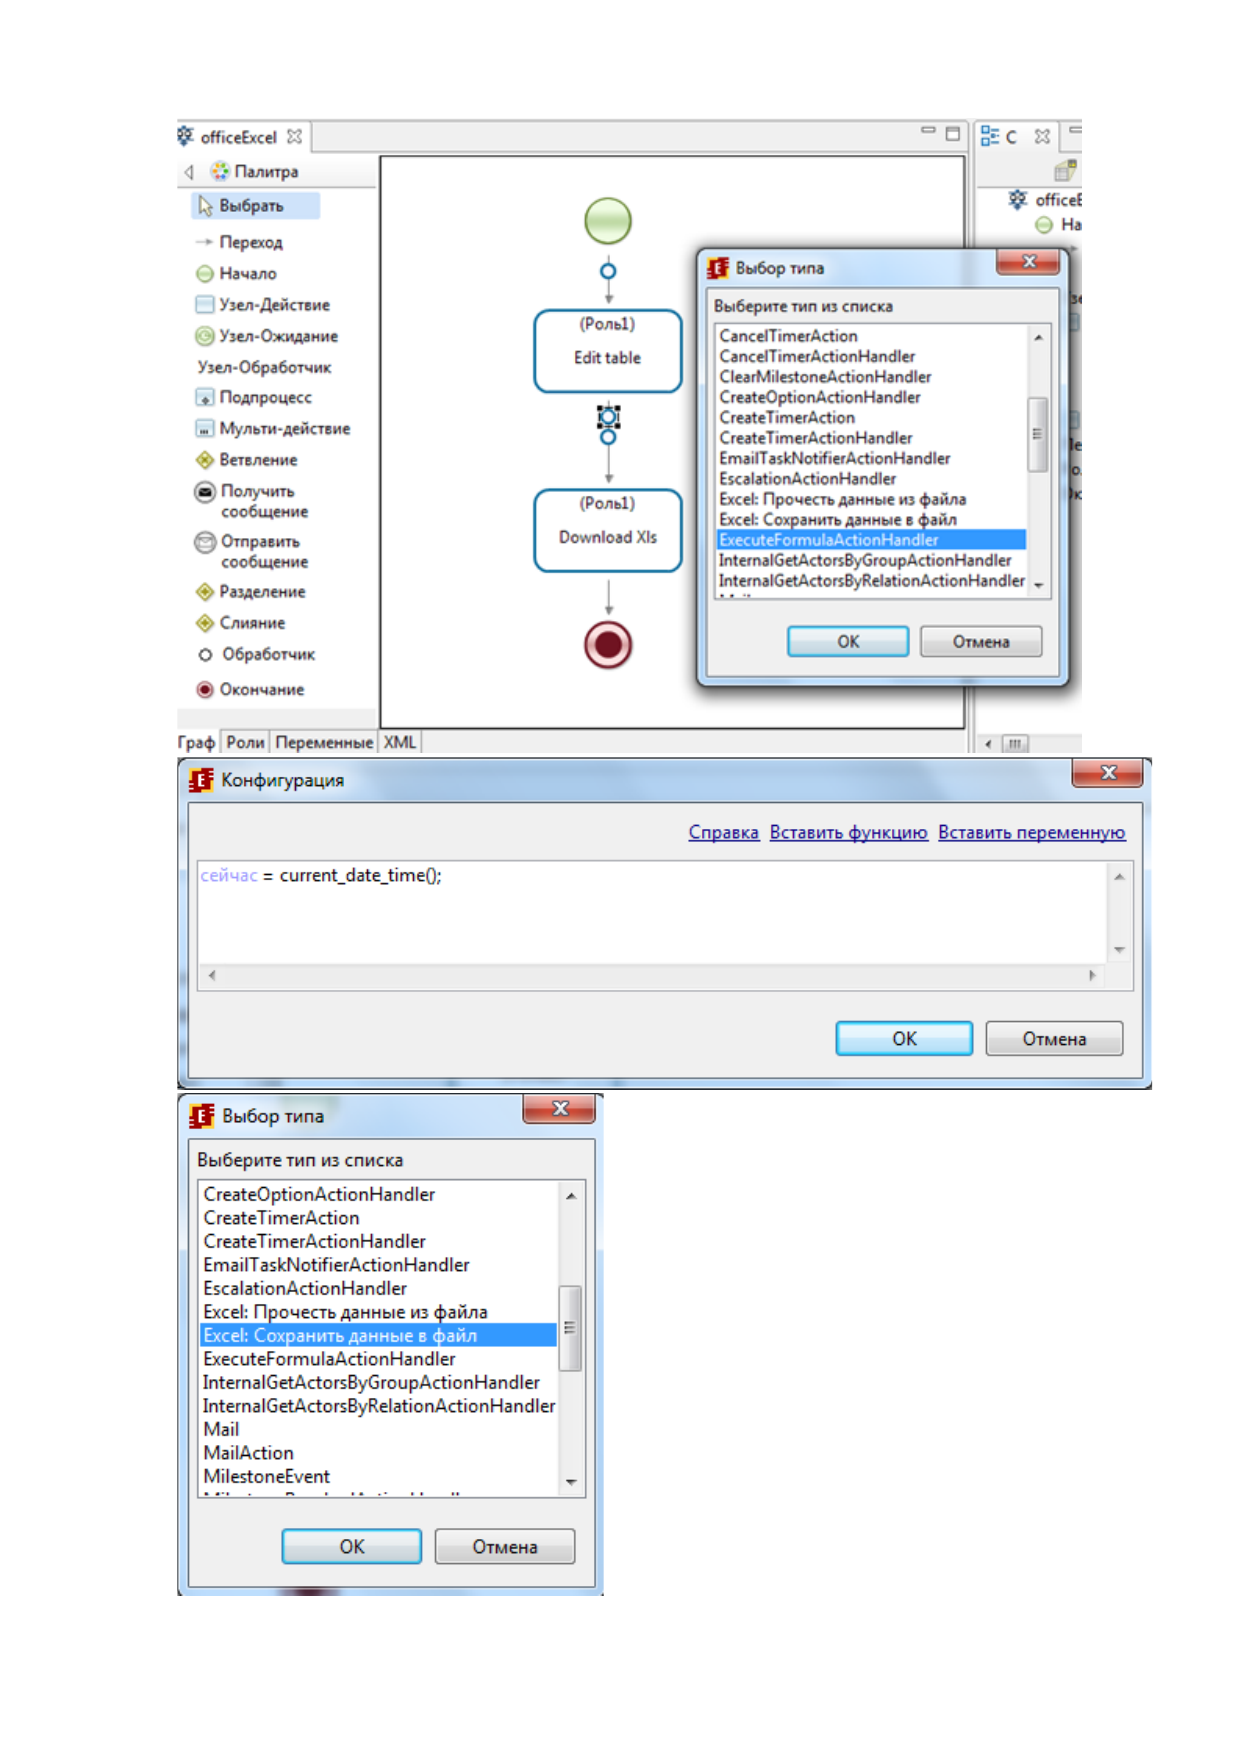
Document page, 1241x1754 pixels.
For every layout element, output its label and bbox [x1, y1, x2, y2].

picture [177, 756, 1153, 1090]
picture [177, 118, 1082, 753]
picture [177, 1093, 604, 1596]
